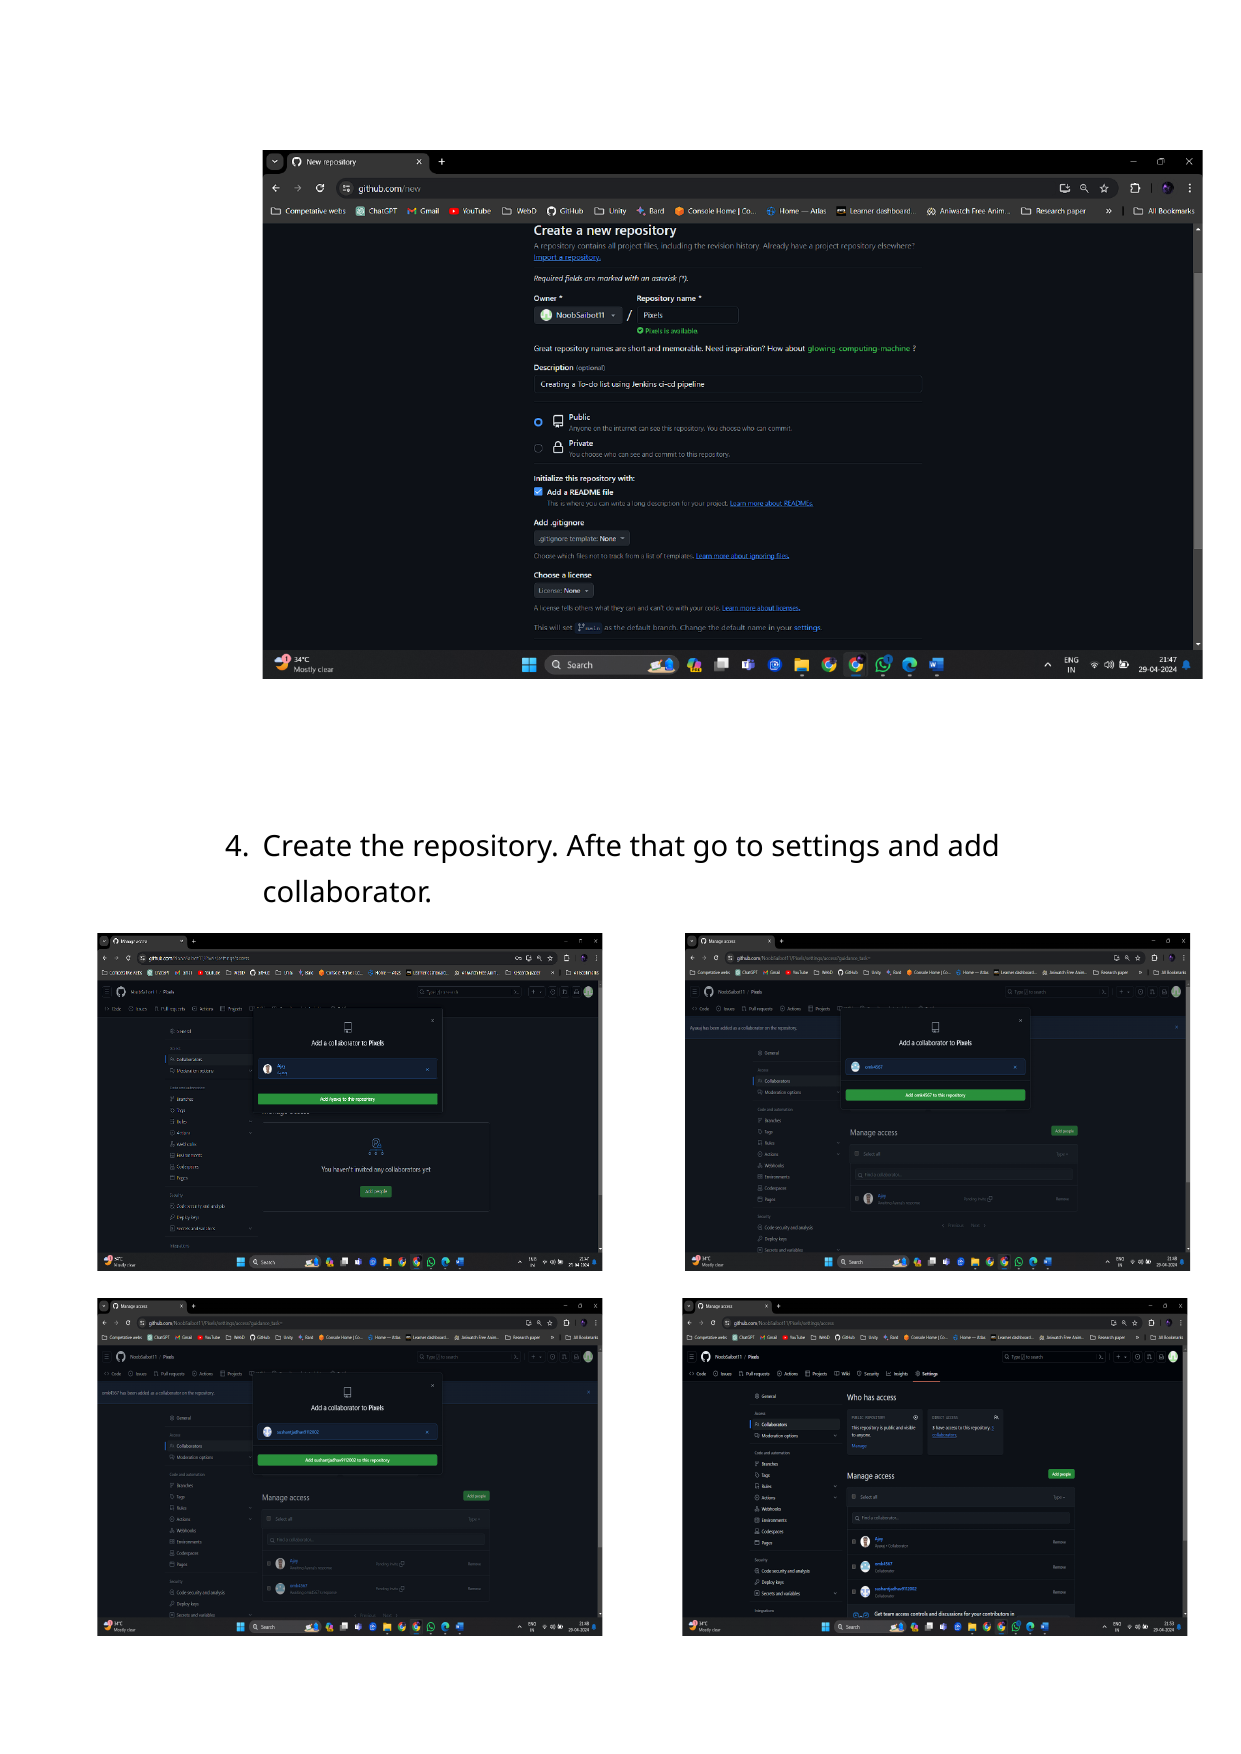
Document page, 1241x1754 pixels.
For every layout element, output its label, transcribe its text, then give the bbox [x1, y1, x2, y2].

picture [262, 150, 1203, 679]
list Create the repository. Afte that go to settings and add collaborator. [225, 825, 1090, 911]
picture [682, 1298, 1188, 1636]
picture [685, 933, 1191, 1271]
picture [97, 933, 603, 1271]
picture [97, 1298, 603, 1636]
